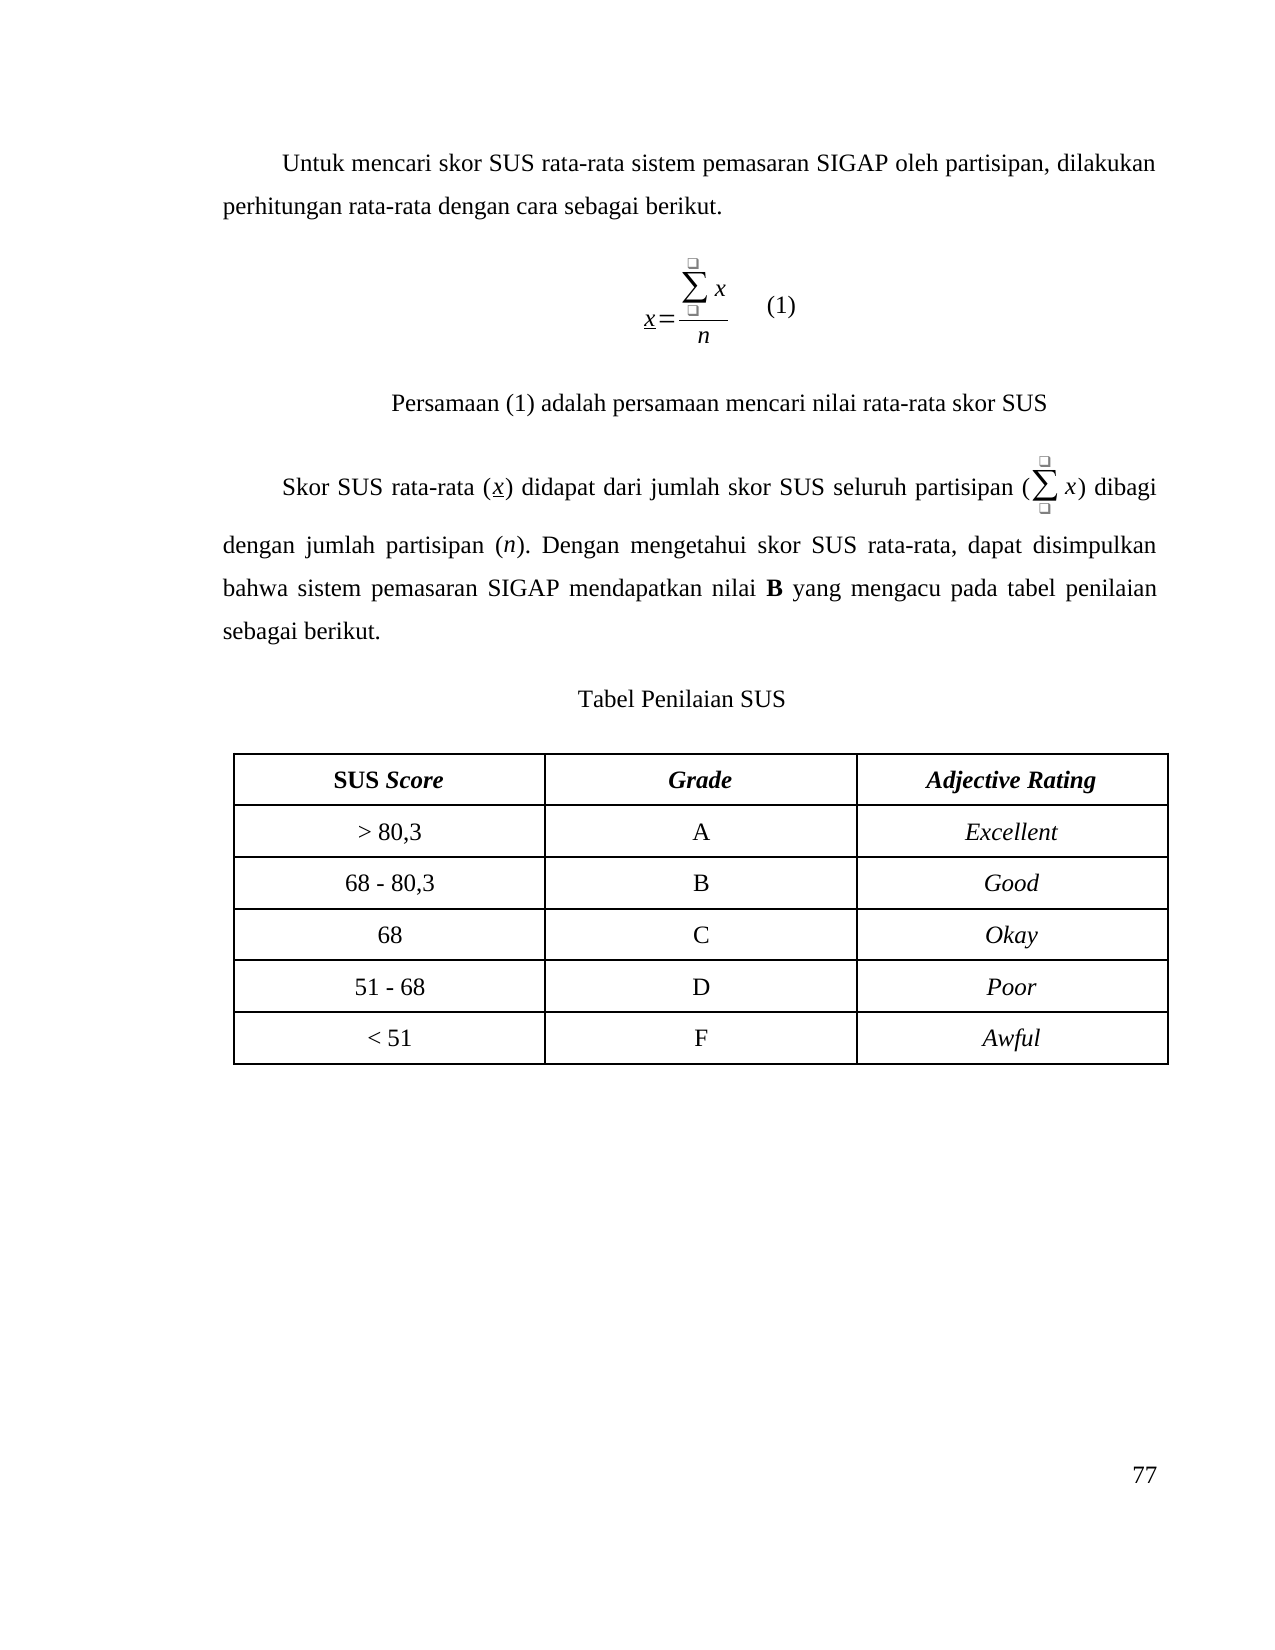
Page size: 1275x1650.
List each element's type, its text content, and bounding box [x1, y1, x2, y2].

table_cell B [546, 858, 856, 907]
table_cell Poor [858, 961, 1167, 1011]
table_header Grade [546, 755, 856, 804]
text Tabel Penilaian SUS [148, 684, 1157, 713]
text (1) [223, 259, 1157, 349]
text Untuk mencari skor SUS rata-rata sistem pemasaran SIGAP oleh partisipan, dilakukan perhitungan rata-rata dengan cara sebagai berikut. [223, 148, 1157, 219]
table_cell Excellent [858, 806, 1167, 856]
table_header Adjective Rating [858, 755, 1167, 804]
table_header SUS Score [235, 755, 544, 804]
table_cell 68 [235, 910, 544, 959]
table_cell 51 - 68 [235, 961, 544, 1011]
table_cell > 80,3 [235, 806, 544, 856]
table_cell Okay [858, 910, 1167, 959]
table_cell F [546, 1013, 856, 1062]
table_cell A [546, 806, 856, 856]
table_cell Awful [858, 1013, 1167, 1062]
table_cell 68 - 80,3 [235, 858, 544, 907]
table_cell D [546, 961, 856, 1011]
table_cell C [546, 910, 856, 959]
text Skor SUS rata-rata () didapat dari jumlah skor SUS seluruh partisipan () dibagi dengan jumlah partisipan (). Dengan mengetahui skor SUS rata-rata, dapat disimpulkan bahwa sistem pemasaran SIGAP mendapatkan nilai B yang mengacu pada tabel penilaian sebagai berikut. [223, 457, 1157, 645]
text Persamaan (1) adalah persamaan mencari nilai rata-rata skor SUS [223, 388, 1157, 417]
table_cell < 51 [235, 1013, 544, 1062]
table_cell Good [858, 858, 1167, 907]
